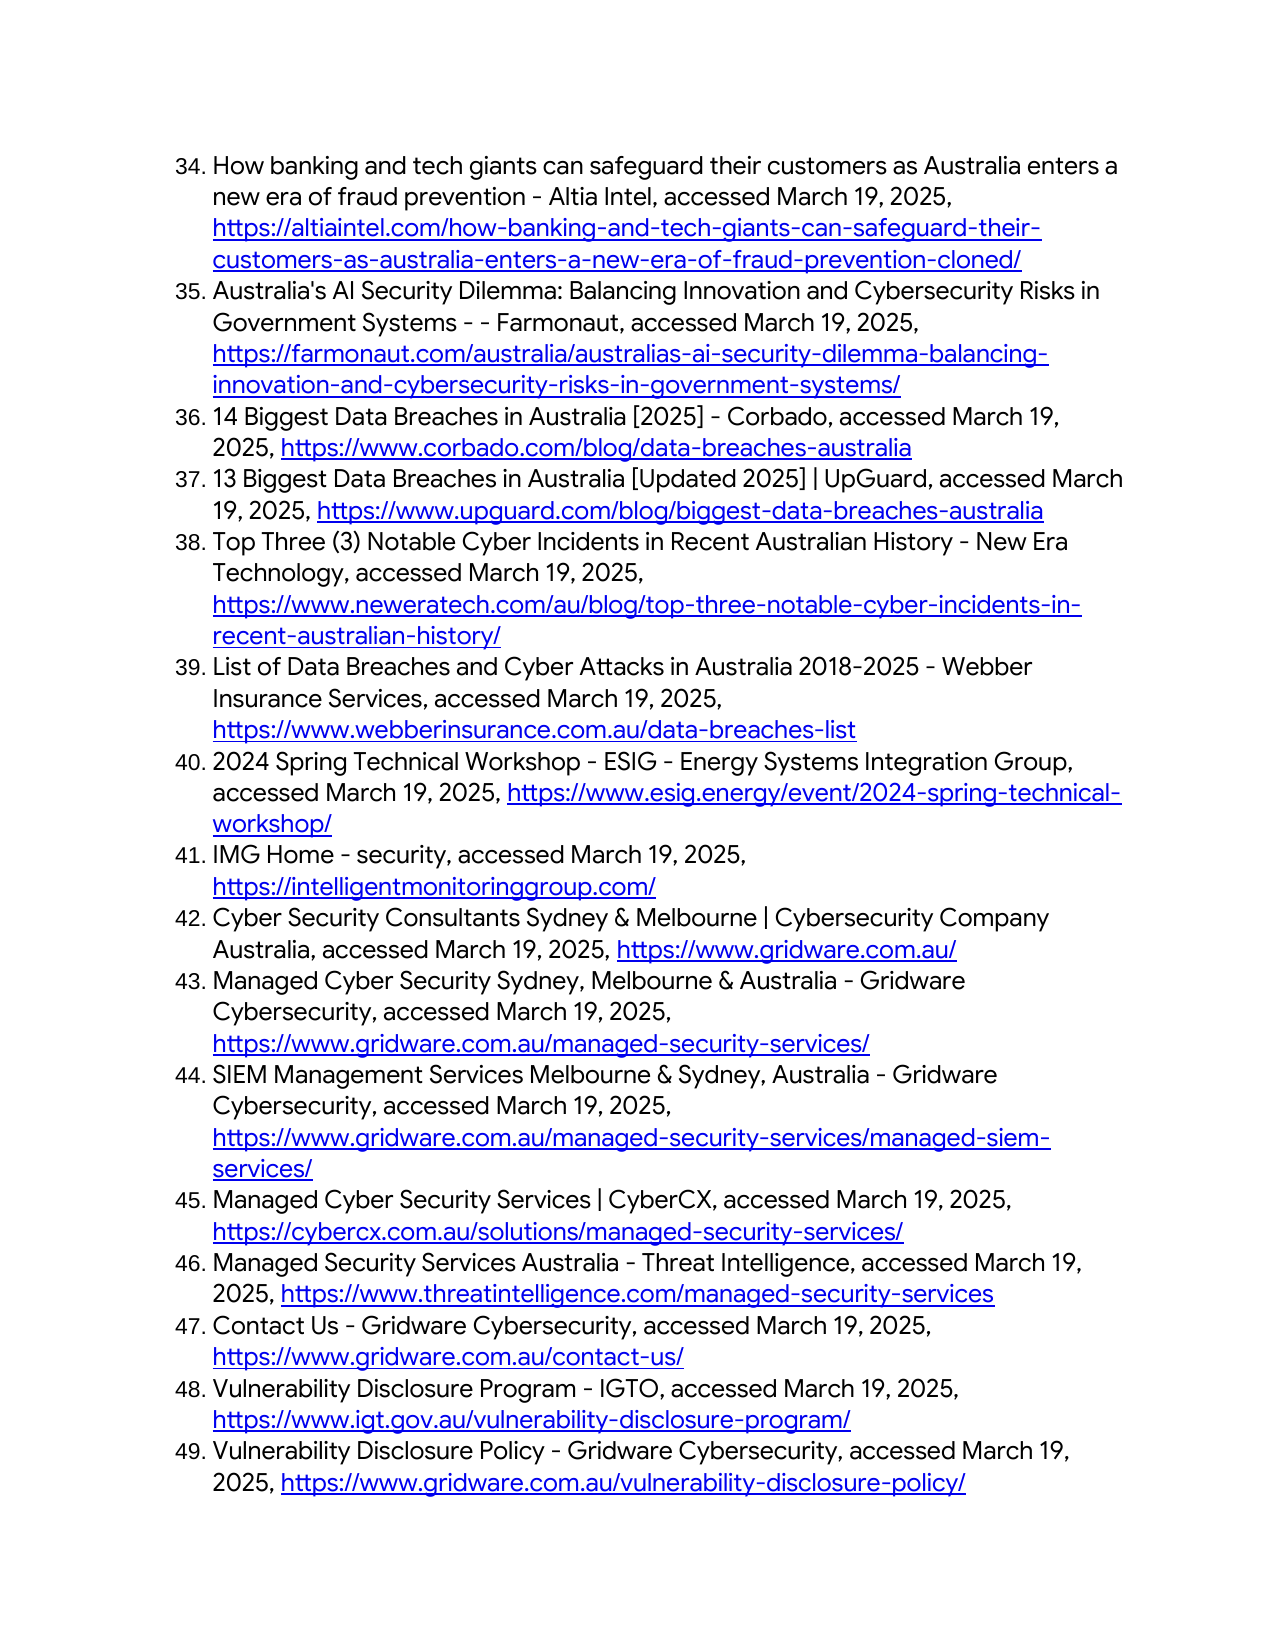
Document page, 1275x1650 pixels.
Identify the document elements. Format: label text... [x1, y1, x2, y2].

list Australia's AI Security Dilemma: Balancing Innovation and Cybersecurity Risks in Government Systems - - Farmonaut, accessed March 19, 2025, https://farmonaut.com/australia/australias-ai-security-dilemma-balancing-innovation-and-cybersecurity-risks-in-government-systems/ [175, 275, 1125, 401]
list Managed Cyber Security Sydney, Melbourne & Australia - Gridware Cybersecurity, accessed March 19, 2025, https://www.gridware.com.au/managed-security-services/ [175, 965, 1125, 1059]
list Vulnerability Disclosure Policy - Gridware Cybersecurity, accessed March 19, 2025, https://www.gridware.com.au/vulnerability-disclosure-policy/ [175, 1436, 1125, 1498]
list 14 Biggest Data Breaches in Australia [2025] - Corbado, accessed March 19, 2025, https://www.corbado.com/blog/data-breaches-australia [175, 401, 1125, 463]
list Top Three (3) Notable Cyber Incidents in Recent Australian History - New Era Technology, accessed March 19, 2025, https://www.neweratech.com/au/blog/top-three-notable-cyber-incidents-in-recent-australian-history/ [175, 526, 1125, 652]
list Managed Security Services Australia - Threat Intelligence, accessed March 19, 2025, https://www.threatintelligence.com/managed-security-services [175, 1247, 1125, 1310]
list Vulnerability Disclosure Program - IGTO, accessed March 19, 2025, https://www.igt.gov.au/vulnerability-disclosure-program/ [175, 1373, 1125, 1436]
list SIEM Management Services Melbourne & Sydney, Australia - Gridware Cybersecurity, accessed March 19, 2025, https://www.gridware.com.au/managed-security-services/managed-siem-services/ [175, 1059, 1125, 1185]
list Managed Cyber Security Services | CyberCX, accessed March 19, 2025, https://cybercx.com.au/solutions/managed-security-services/ [175, 1185, 1125, 1247]
list Cyber Security Consultants Sydney & Melbourne | Cybersecurity Company Australia, accessed March 19, 2025, https://www.gridware.com.au/ [175, 902, 1125, 965]
list Contact Us - Gridware Cybersecurity, accessed March 19, 2025, https://www.gridware.com.au/contact-us/ [175, 1310, 1125, 1373]
list 13 Biggest Data Breaches in Australia [Updated 2025] | UpGuard, accessed March 19, 2025, https://www.upguard.com/blog/biggest-data-breaches-australia [175, 463, 1125, 526]
list List of Data Breaches and Cyber Attacks in Australia 2018-2025 - Webber Insurance Services, accessed March 19, 2025, https://www.webberinsurance.com.au/data-breaches-list [175, 652, 1125, 746]
list How banking and tech giants can safeguard their customers as Australia enters a new era of fraud prevention - Altia Intel, accessed March 19, 2025, https://altiaintel.com/how-banking-and-tech-giants-can-safeguard-their-customers-as-australia-enters-a-new-era-of-fraud-prevention-cloned/ [175, 150, 1125, 275]
list IMG Home - security, accessed March 19, 2025, https://intelligentmonitoringgroup.com/ [175, 840, 1125, 902]
list 2024 Spring Technical Workshop - ESIG - Energy Systems Integration Group, accessed March 19, 2025, https://www.esig.energy/event/2024-spring-technical-workshop/ [175, 746, 1125, 840]
